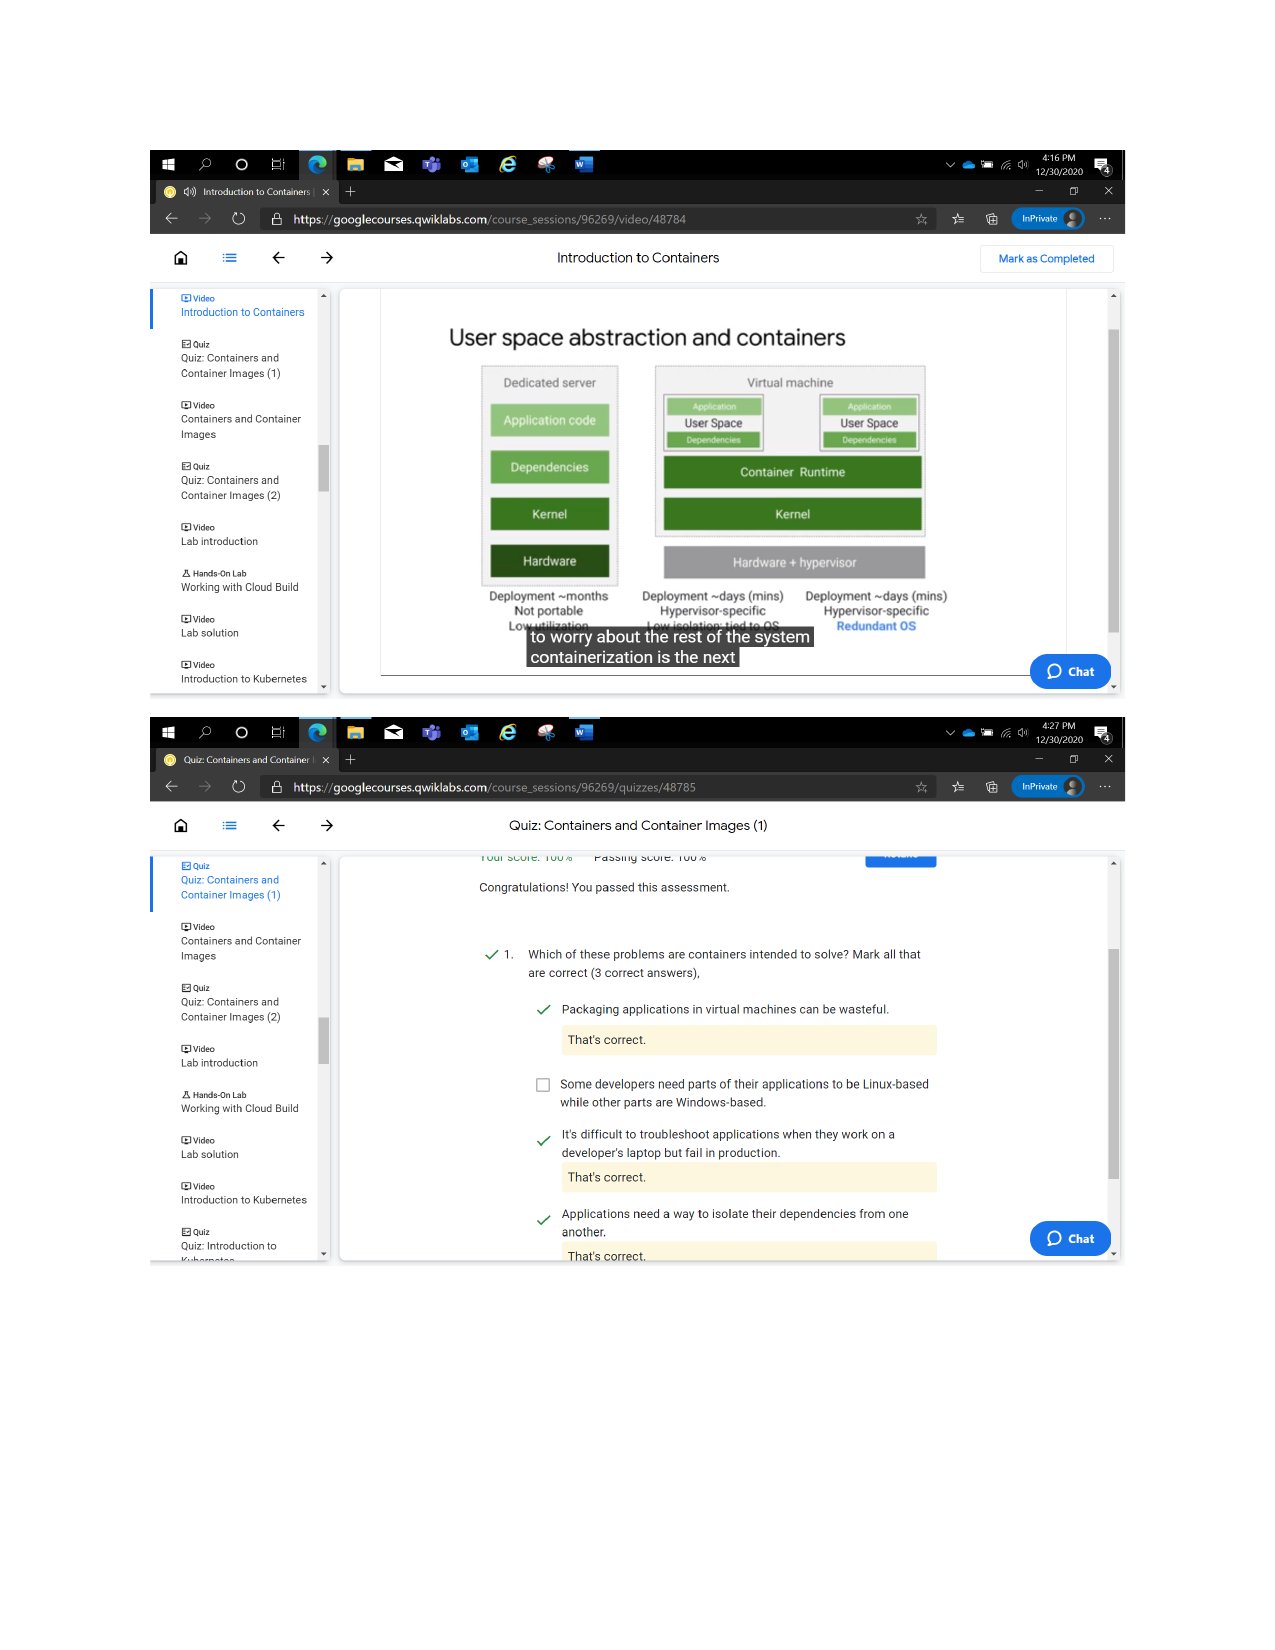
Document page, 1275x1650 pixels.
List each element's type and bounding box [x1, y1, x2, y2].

picture [150, 150, 1125, 699]
picture [150, 717, 1125, 1266]
